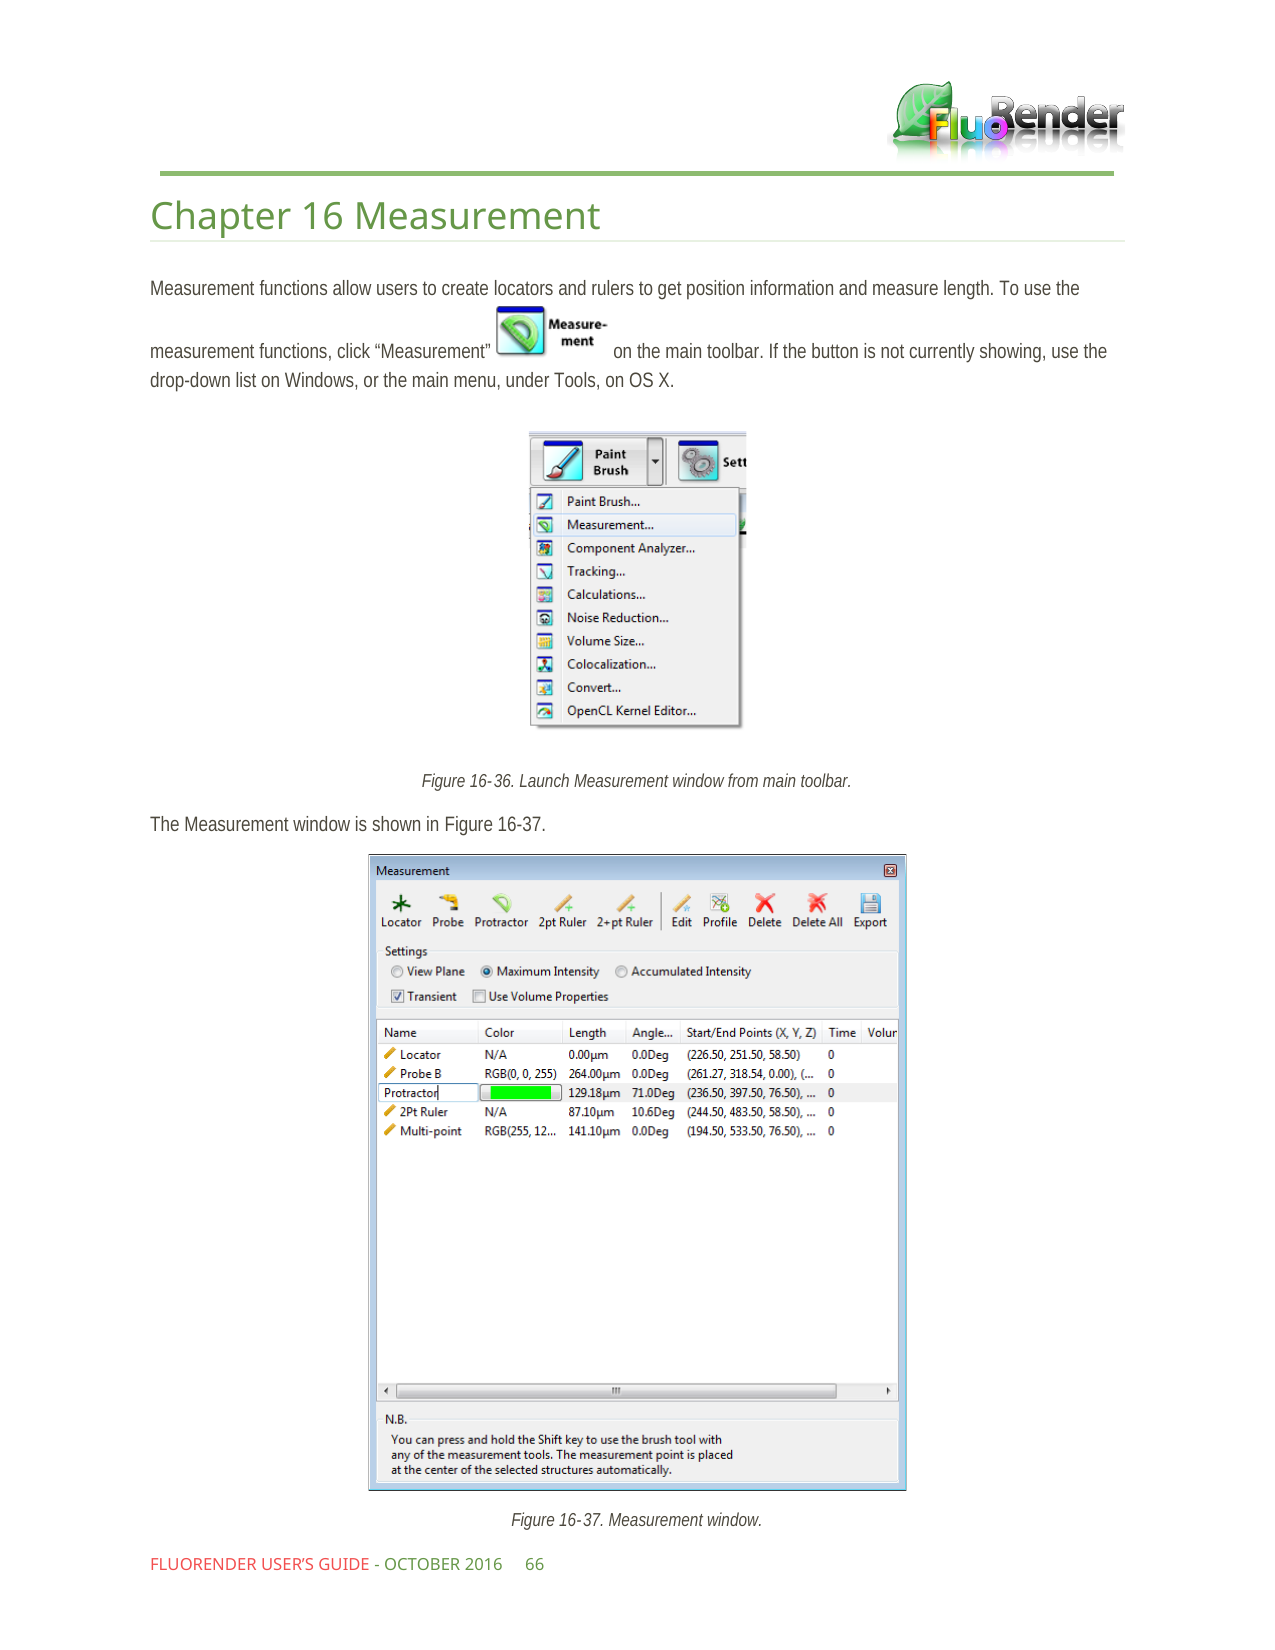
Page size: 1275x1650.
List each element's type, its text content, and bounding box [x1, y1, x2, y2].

text Measurement functions allow users to create locators and rulers to get position information and measure length. To use the measurement functions, click “Measurement” on the main toolbar. If the button is not currently showing, use the drop-down list on Windows, or the main menu, under Tools, on OS X. [150, 276, 1125, 392]
picture [887, 75, 1125, 165]
picture [495, 305, 609, 358]
subtitle Measurement [150, 189, 1125, 240]
picture [528, 431, 747, 731]
picture [368, 854, 907, 1491]
